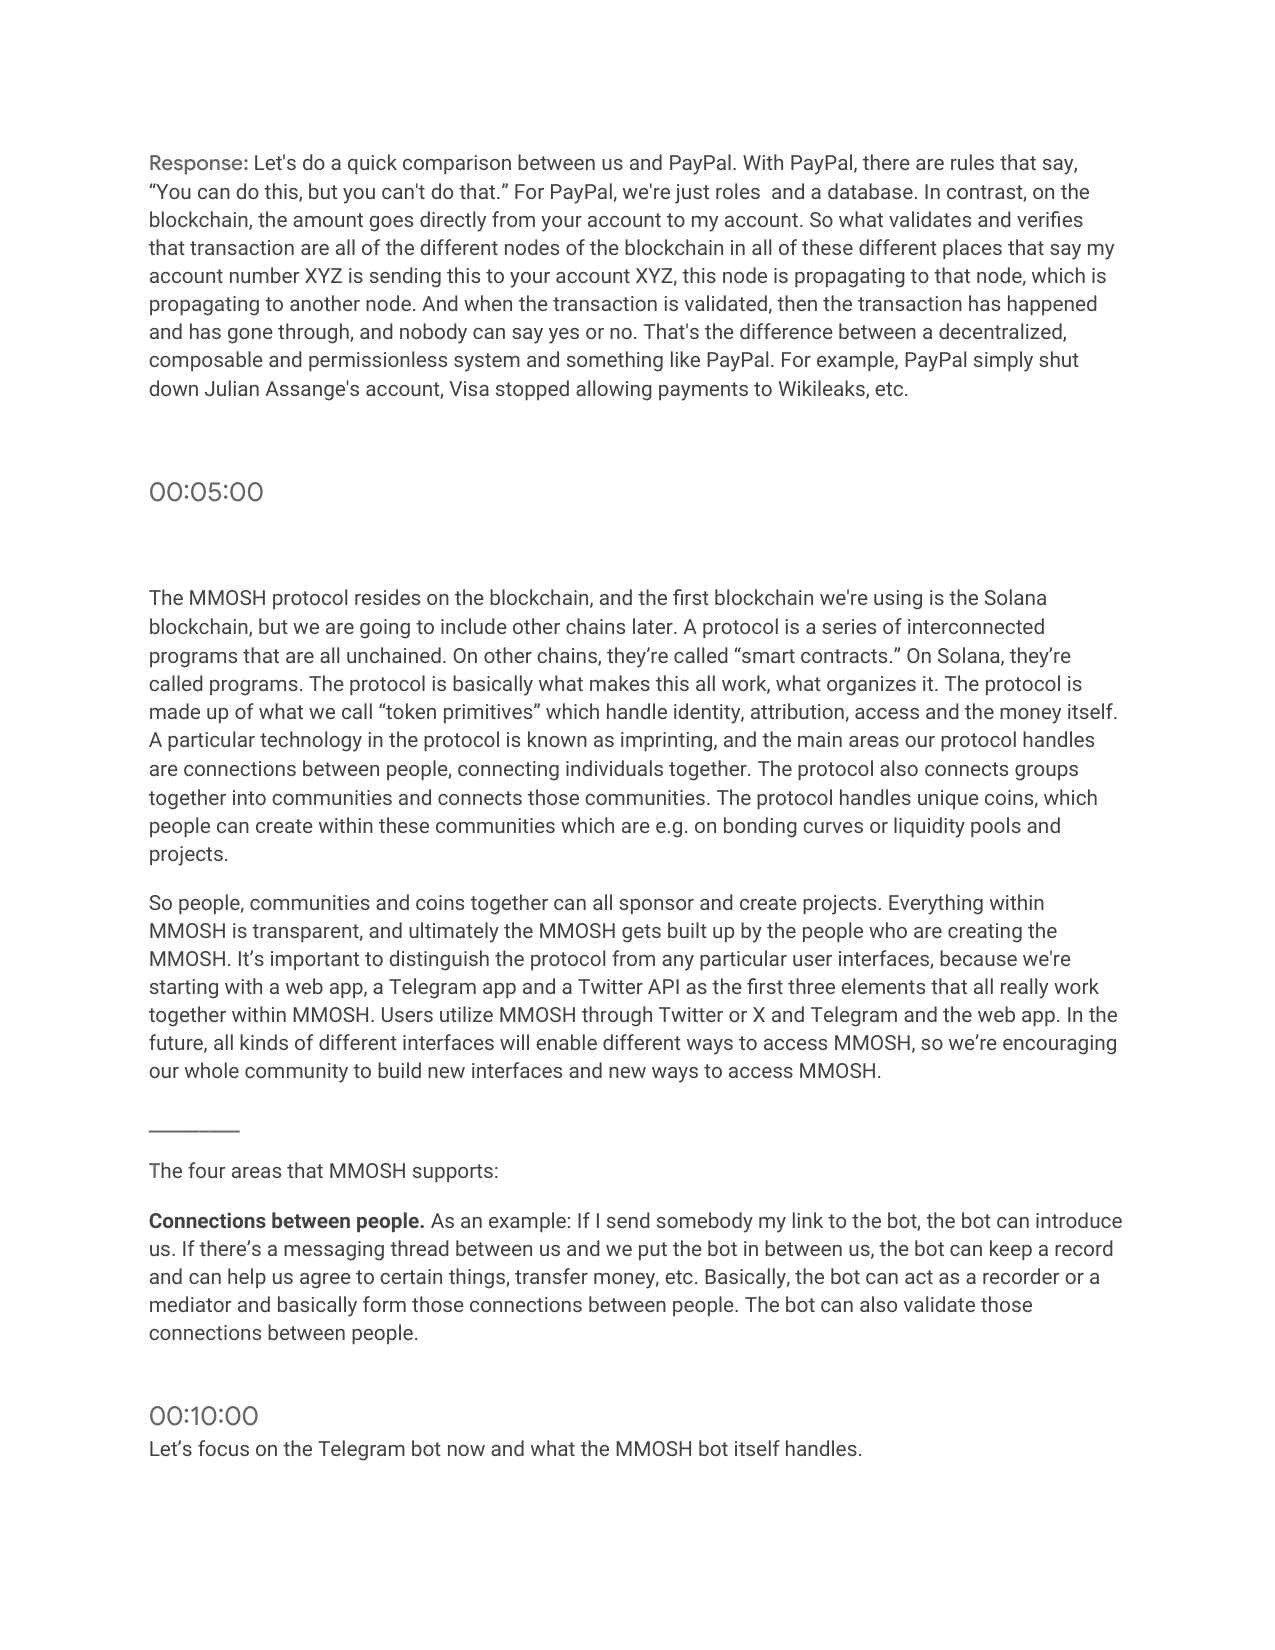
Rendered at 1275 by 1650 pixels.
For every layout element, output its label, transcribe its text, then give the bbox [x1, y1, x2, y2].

text Connections between people. As an example: If I send somebody my link to the bot, the bot can introduce us. If there’s a messaging thread between us and we put the bot in between us, the bot can keep a record and can help us agree to certain things, transfer money, etc. Basically, the bot can act as a recorder or a mediator and basically form those connections between people. The bot can also validate those connections between people. [148, 1209, 1125, 1346]
text 00:10:00 Let’s focus on the Telegram bot now and what the MMOSH bot itself handles. [148, 1370, 1125, 1462]
text 00:05:00 [148, 476, 1125, 509]
text _________ [148, 1108, 1125, 1134]
text The MMOSH protocol resides on the blockchain, and the first blockchain we're using is the Solana blockchain, but we are going to include other chains later. A protocol is a series of interconnected programs that are all unchained. On other chains, they’re called “smart contracts.” On Solana, they’re called programs. The protocol is basically what makes this all work, what organizes it. The protocol is made up of what we call “token primitives” which handle identity, attribution, access and the money itself. A particular technology in the protocol is known as imprinting, and the main areas our protocol handles are connections between people, connecting individuals together. The protocol also connects groups together into communities and connects those communities. The protocol handles unique coins, which people can create within these communities which are e.g. on bonding curves or liquidity pools and projects. [148, 586, 1125, 866]
text So people, communities and coins together can all sponsor and create projects. Everything within MMOSH is transparent, and ultimately the MMOSH gets built up by the people who are creating the MMOSH. It’s important to distinguish the protocol from any particular user interfaces, because we're starting with a web app, a Telegram app and a Twitter API as the first three elements that all really work together within MMOSH. Users utilize MMOSH through Twitter or X and Telegram and the web app. In the future, all kinds of different interfaces will enable different ways to access MMOSH, so we’re encouraging our whole community to build new interfaces and new ways to access MMOSH. [148, 891, 1125, 1083]
text Response: Let's do a quick comparison between us and PayPal. With PayPal, there are rules that say, “You can do this, but you can't do that.” For PayPal, we're just roles and a database. In contrast, on the blockchain, the amount goes directly from your account to my account. So what validates and verifies that transaction are all of the different nodes of the blockchain in all of these different places that say my account number XYZ is sending this to your account XYZ, this node is propagating to that node, which is propagating to another node. And when the transaction is validated, then the transaction has happened and has gone through, and nobody can say yes or no. That's the difference between a decentralized, composable and permissionless system and something like PayPal. For example, PayPal simply shut down Julian Assange's account, Visa stopped allowing payments to Wikileaks, etc. [148, 150, 1125, 402]
text The four areas that MMOSH supports: [148, 1159, 1125, 1185]
